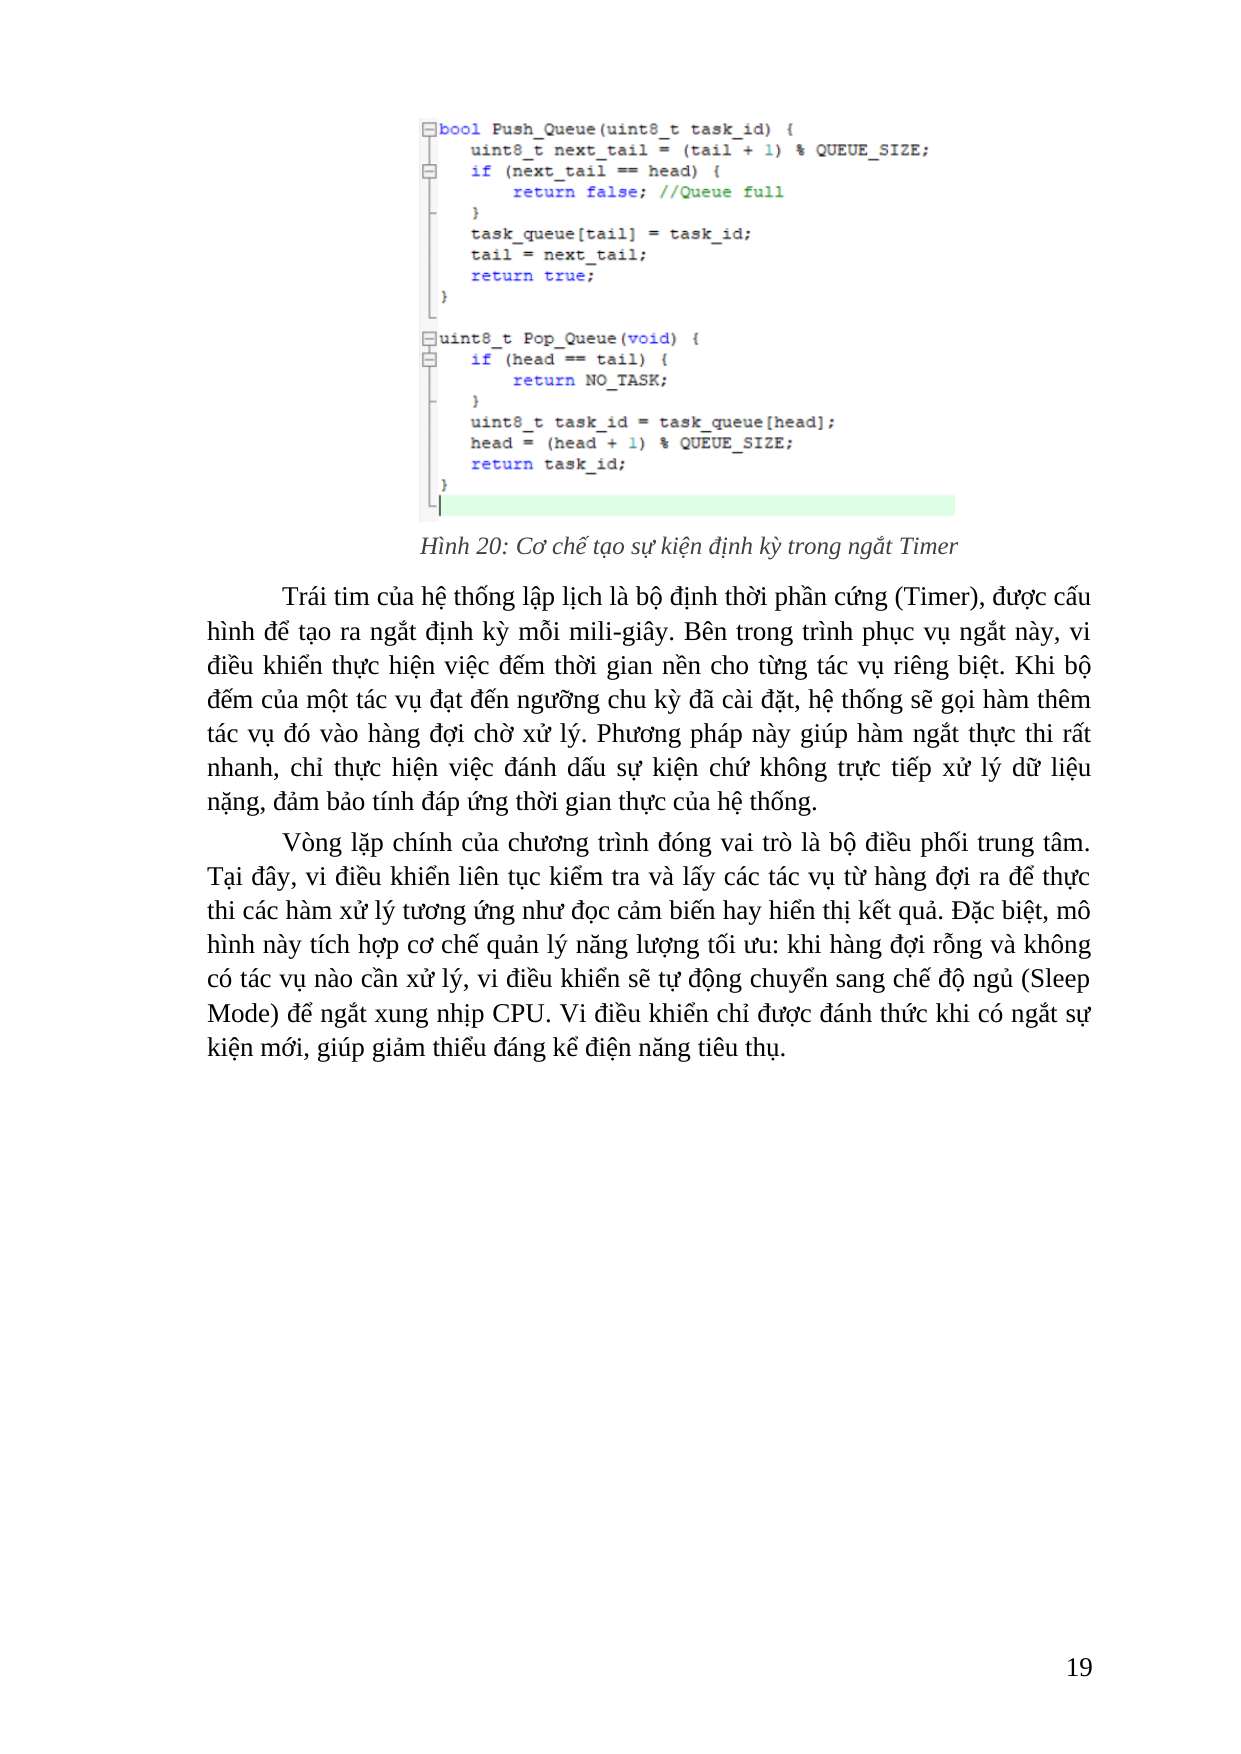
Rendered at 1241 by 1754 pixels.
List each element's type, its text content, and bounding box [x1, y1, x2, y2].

picture [419, 118, 956, 522]
text Vòng lặp chính của chương trình đóng vai trò là bộ điều phối trung tâm. Tại đây, vi điều khiển liên tục kiểm tra và lấy các tác vụ từ hàng đợi ra để thực thi các hàm xử lý tương ứng như đọc cảm biến hay hiển thị kết quả. Đặc biệt, mô hình này tích hợp cơ chế quản lý năng lượng tối ưu: khi hàng đợi rỗng và không có tác vụ nào cần xử lý, vi điều khiển sẽ tự động chuyển sang chế độ ngủ (Sleep Mode) để ngắt xung nhịp CPU. Vi điều khiển chỉ được đánh thức khi có ngắt sự kiện mới, giúp giảm thiểu đáng kể điện năng tiêu thụ. [207, 826, 1092, 1062]
text Trái tim của hệ thống lập lịch là bộ định thời phần cứng (Timer), được cấu hình để tạo ra ngắt định kỳ mỗi mili-giây. Bên trong trình phục vụ ngắt này, vi điều khiển thực hiện việc đếm thời gian nền cho từng tác vụ riêng biệt. Khi bộ đếm của một tác vụ đạt đến ngưỡng chu kỳ đã cài đặt, hệ thống sẽ gọi hàm thêm tác vụ đó vào hàng đợi chờ xử lý. Phương pháp này giúp hàm ngắt thực thi rất nhanh, chỉ thực hiện việc đánh dấu sự kiện chứ không trực tiếp xử lý dữ liệu nặng, đảm bảo tính đáp ứng thời gian thực của hệ thống. [207, 581, 1092, 817]
